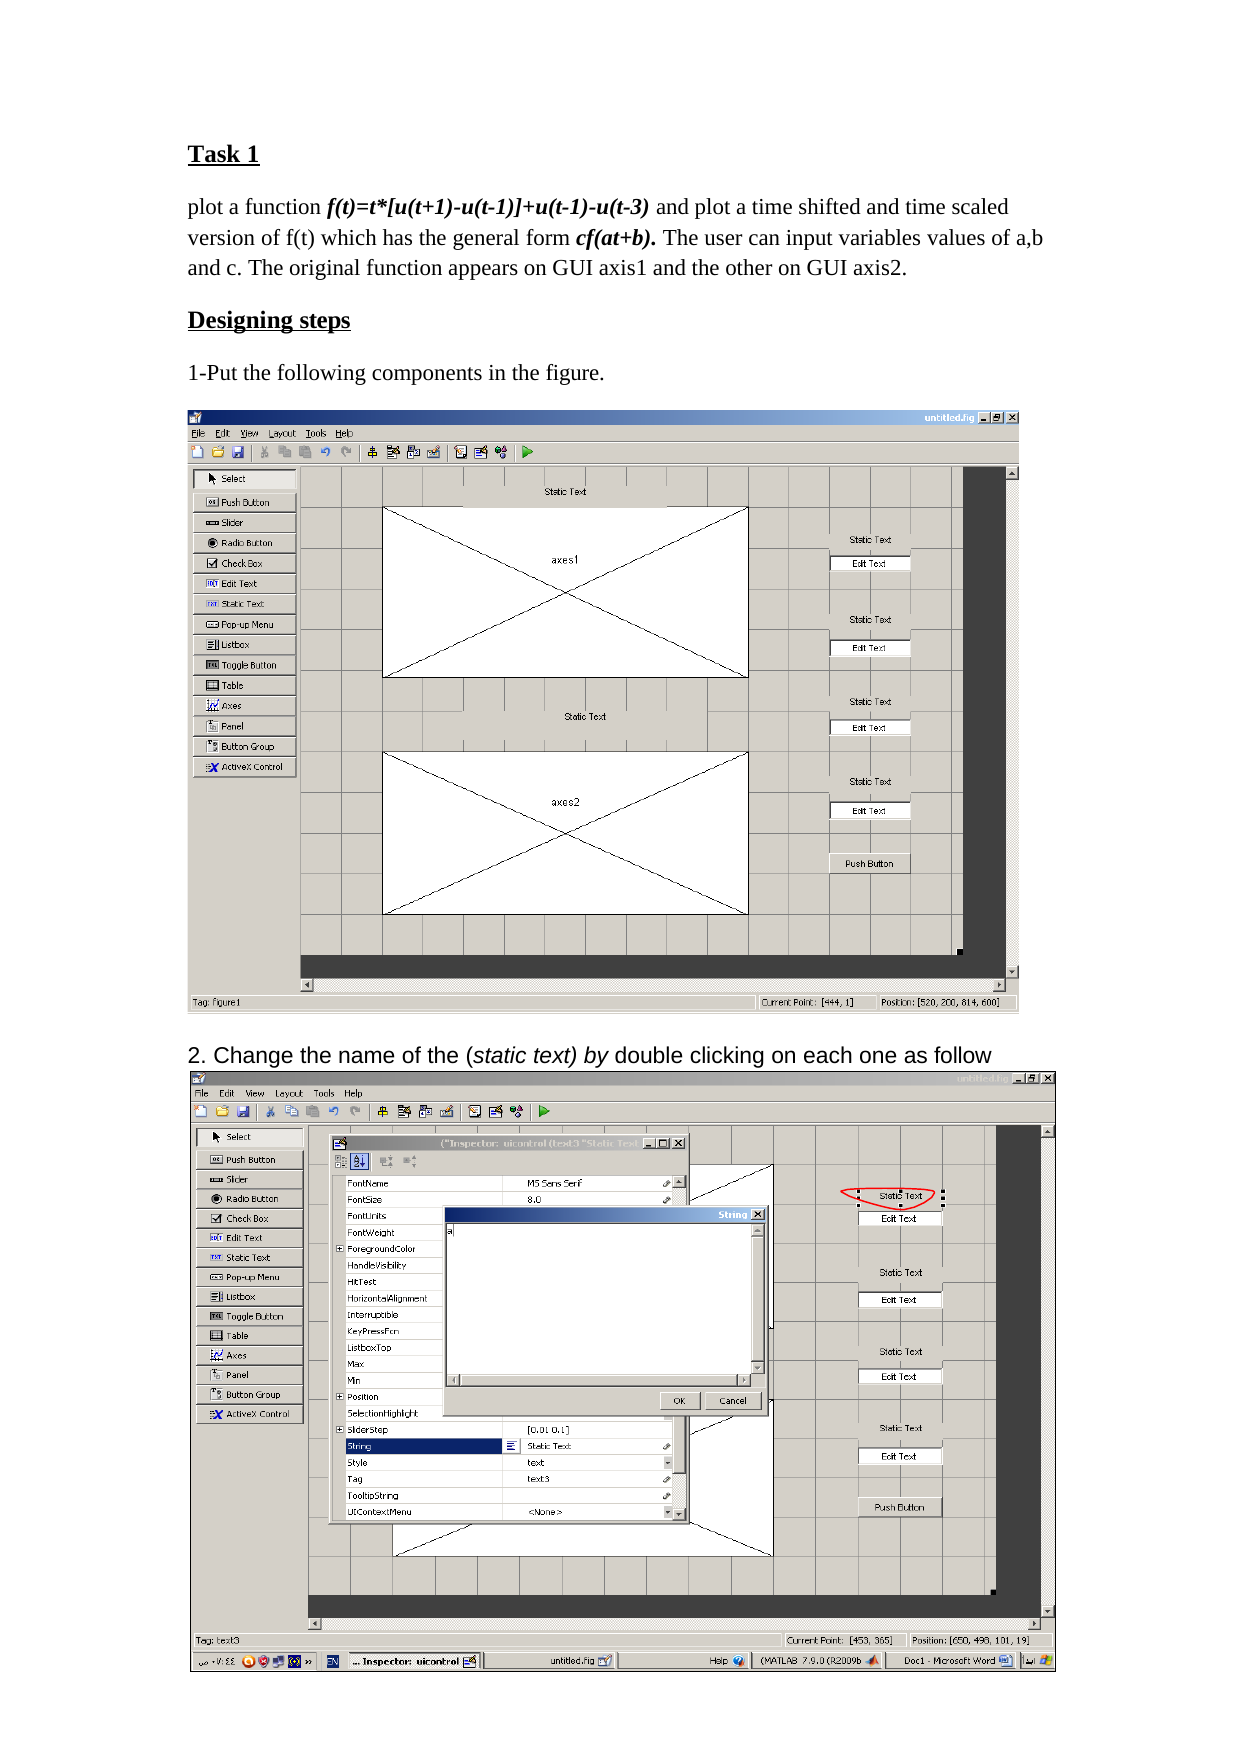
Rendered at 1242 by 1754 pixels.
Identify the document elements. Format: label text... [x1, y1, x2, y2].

subtitle Task 1 [187, 139, 1187, 168]
text plot a function f(t)=t*[u(t+1)-u(t-1)]+u(t-1)-u(t-3) and plot a time shifted and time scaled version of f(t) which has the general form cf(at+b). The user can input variables values of a,b and c. The original function appears on GUI axis1 and the other on GUI axis2. [187, 193, 1064, 280]
picture [187, 410, 1019, 1014]
text 2. Change the name of the (static text) by double clicking on each one as follow [187, 1042, 1187, 1068]
picture [191, 1072, 1055, 1671]
subtitle Designing steps [187, 305, 1187, 334]
text 1-Put the following components in the figure. [187, 359, 1187, 385]
